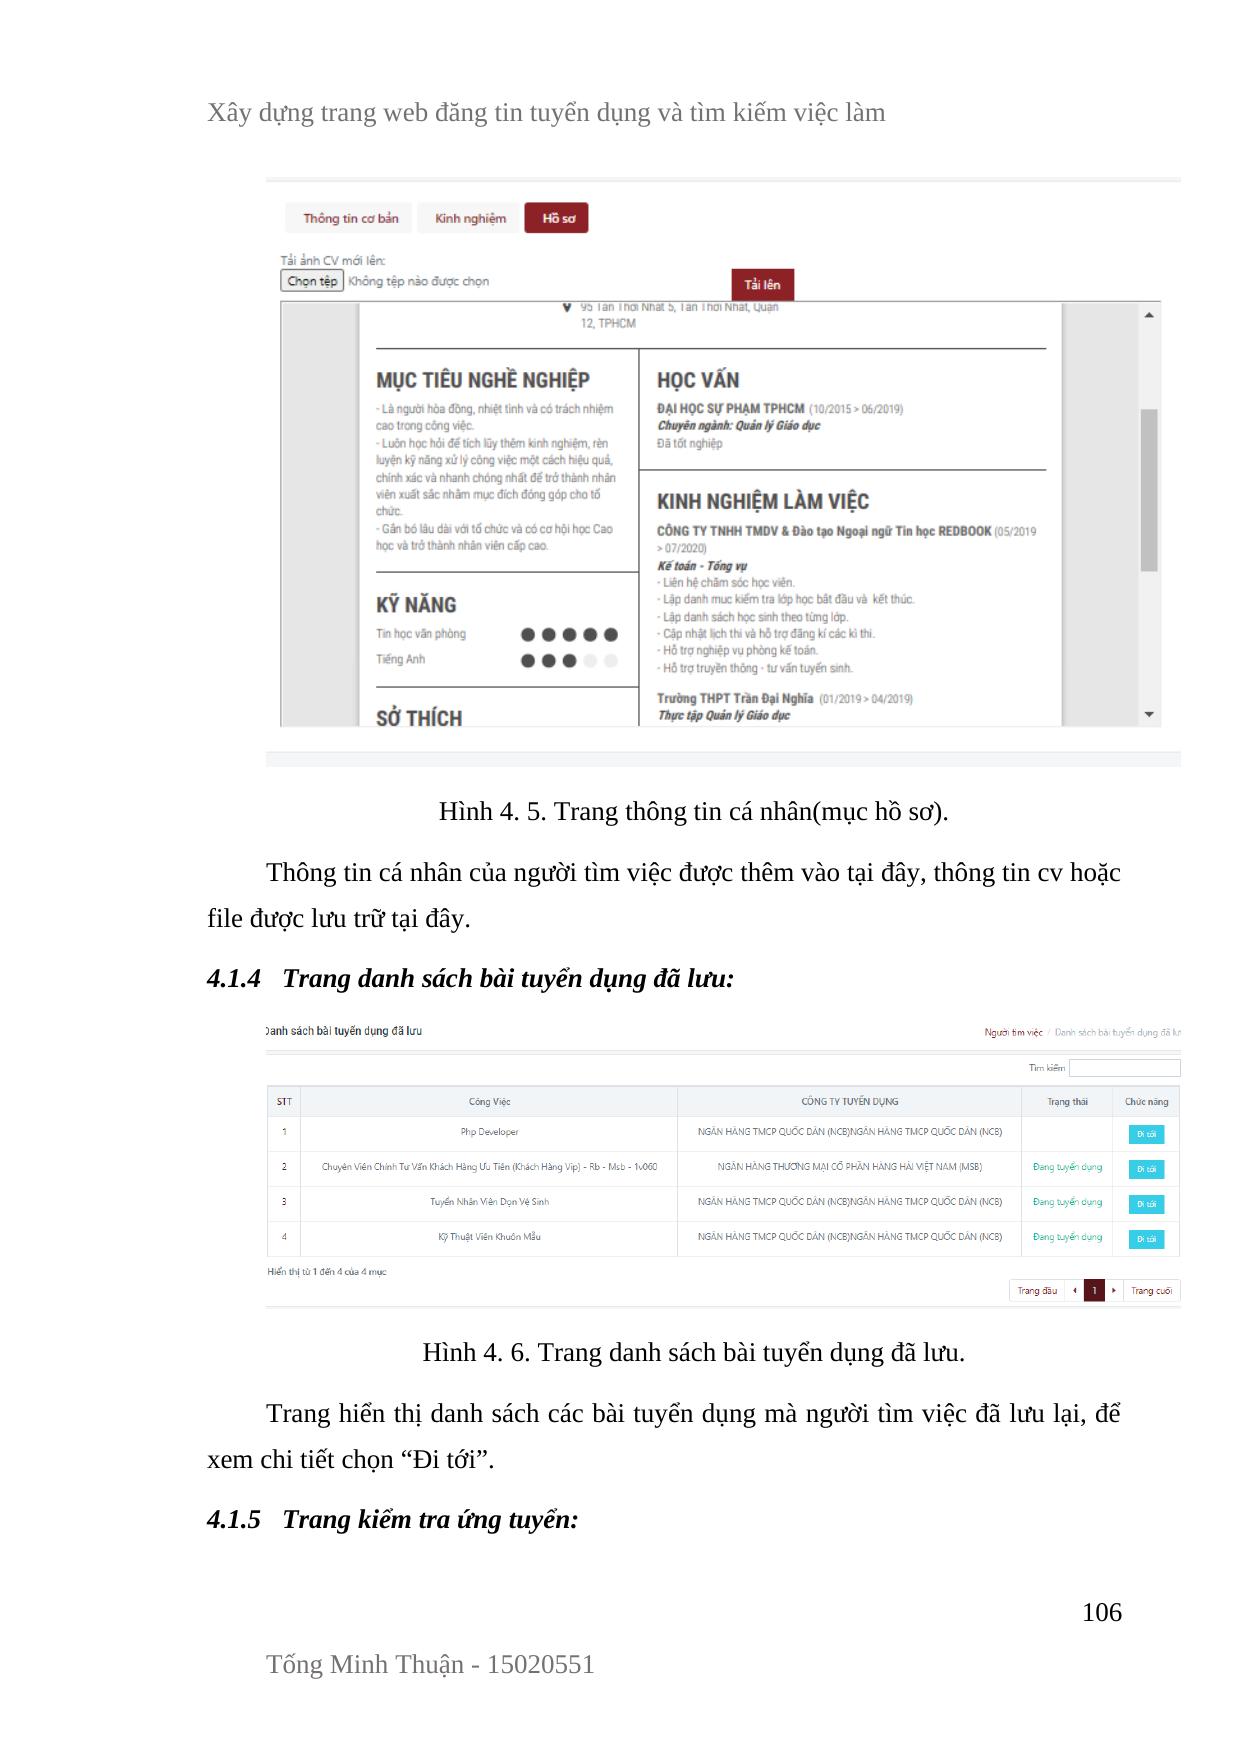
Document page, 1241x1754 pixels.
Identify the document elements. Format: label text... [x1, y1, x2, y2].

text Trang kiểm tra ứng tuyển: [207, 1503, 1122, 1534]
picture [265, 1022, 1182, 1309]
text Thông tin cá nhân của người tìm việc được thêm vào tại đây, thông tin cv hoặc file được lưu trữ tại đây. [207, 856, 1122, 934]
text Trang hiển thị danh sách các bài tuyển dụng mà người tìm việc đã lưu lại, để xem chi tiết chọn “Đi tới”. [207, 1397, 1122, 1475]
text Hình 4. 5. Trang thông tin cá nhân(mục hồ sơ). [207, 795, 1122, 826]
text Hình 4. 6. Trang danh sách bài tuyển dụng đã lưu. [207, 1336, 1122, 1367]
text Trang danh sách bài tuyển dụng đã lưu: [207, 962, 1122, 993]
picture [265, 177, 1182, 767]
